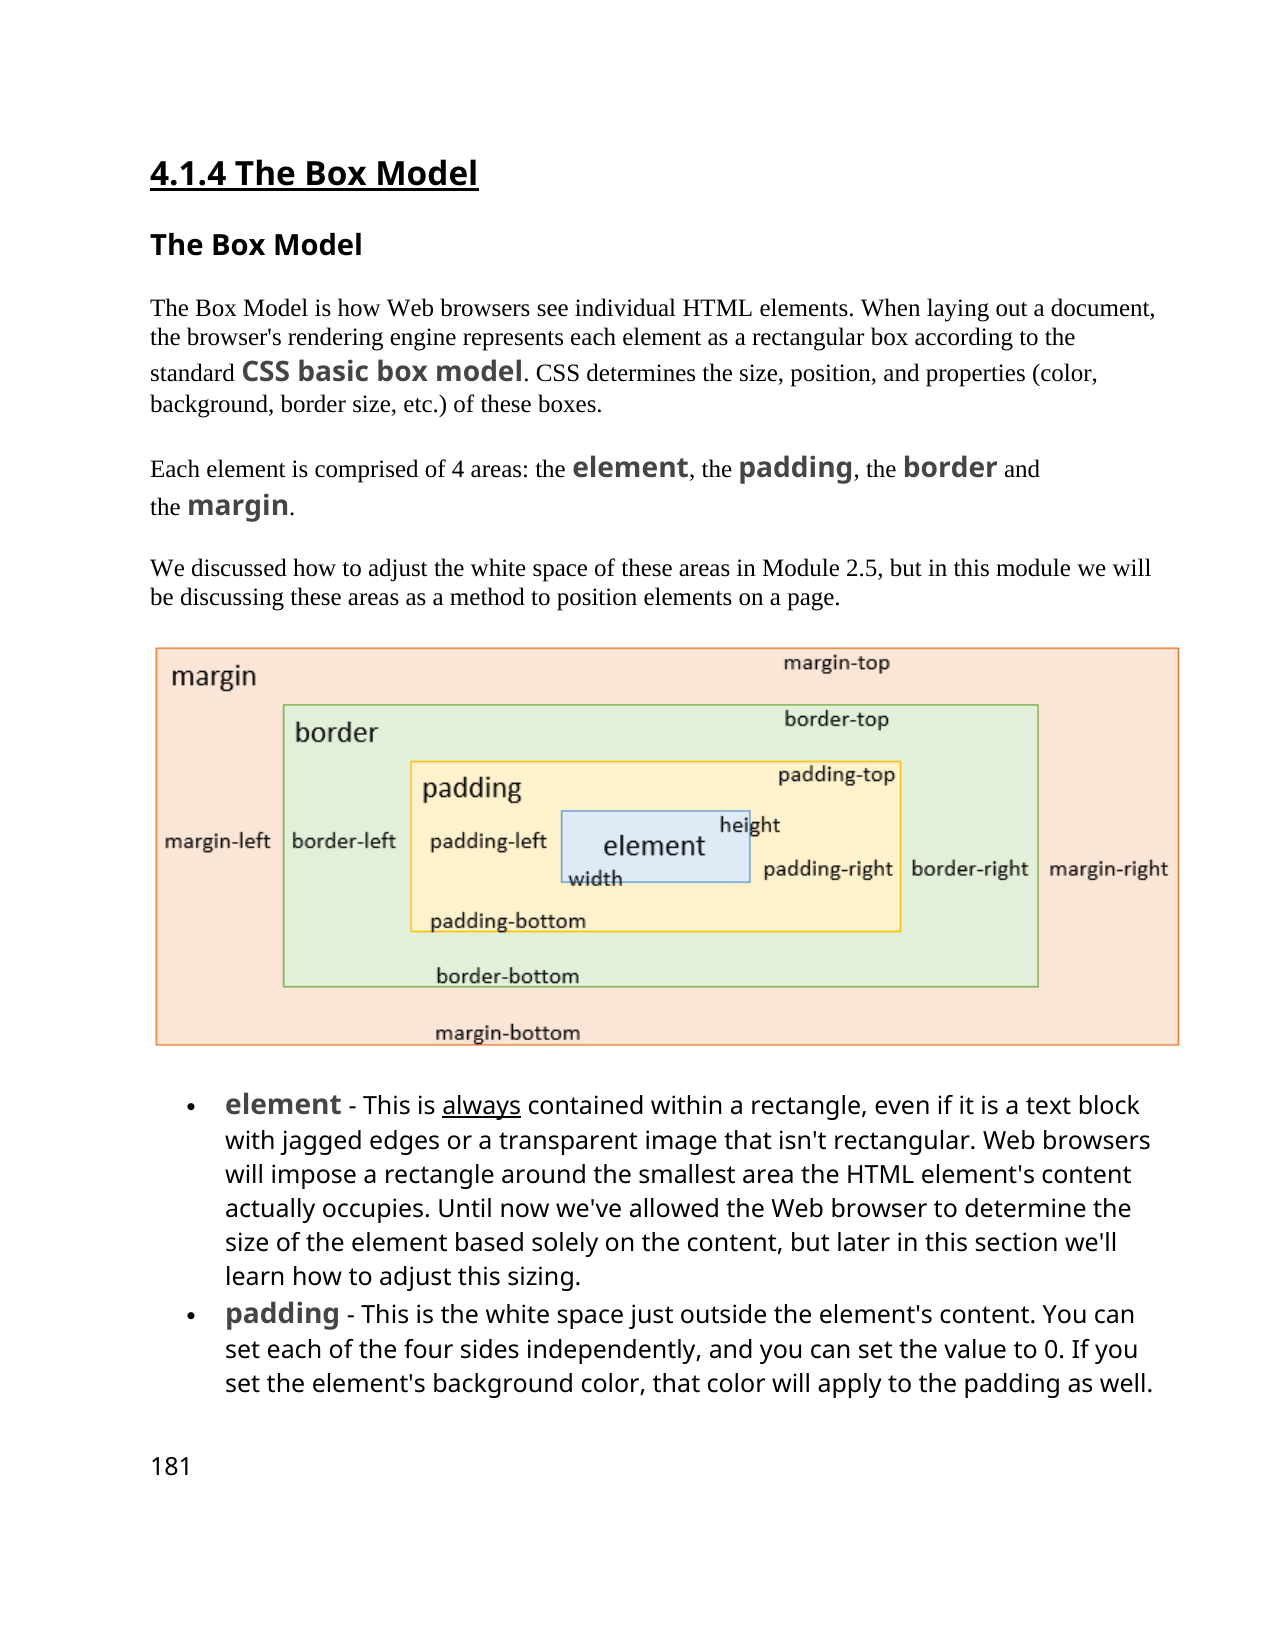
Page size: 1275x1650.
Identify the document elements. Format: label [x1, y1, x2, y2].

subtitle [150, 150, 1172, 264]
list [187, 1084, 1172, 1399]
picture [150, 639, 1191, 1055]
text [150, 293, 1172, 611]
